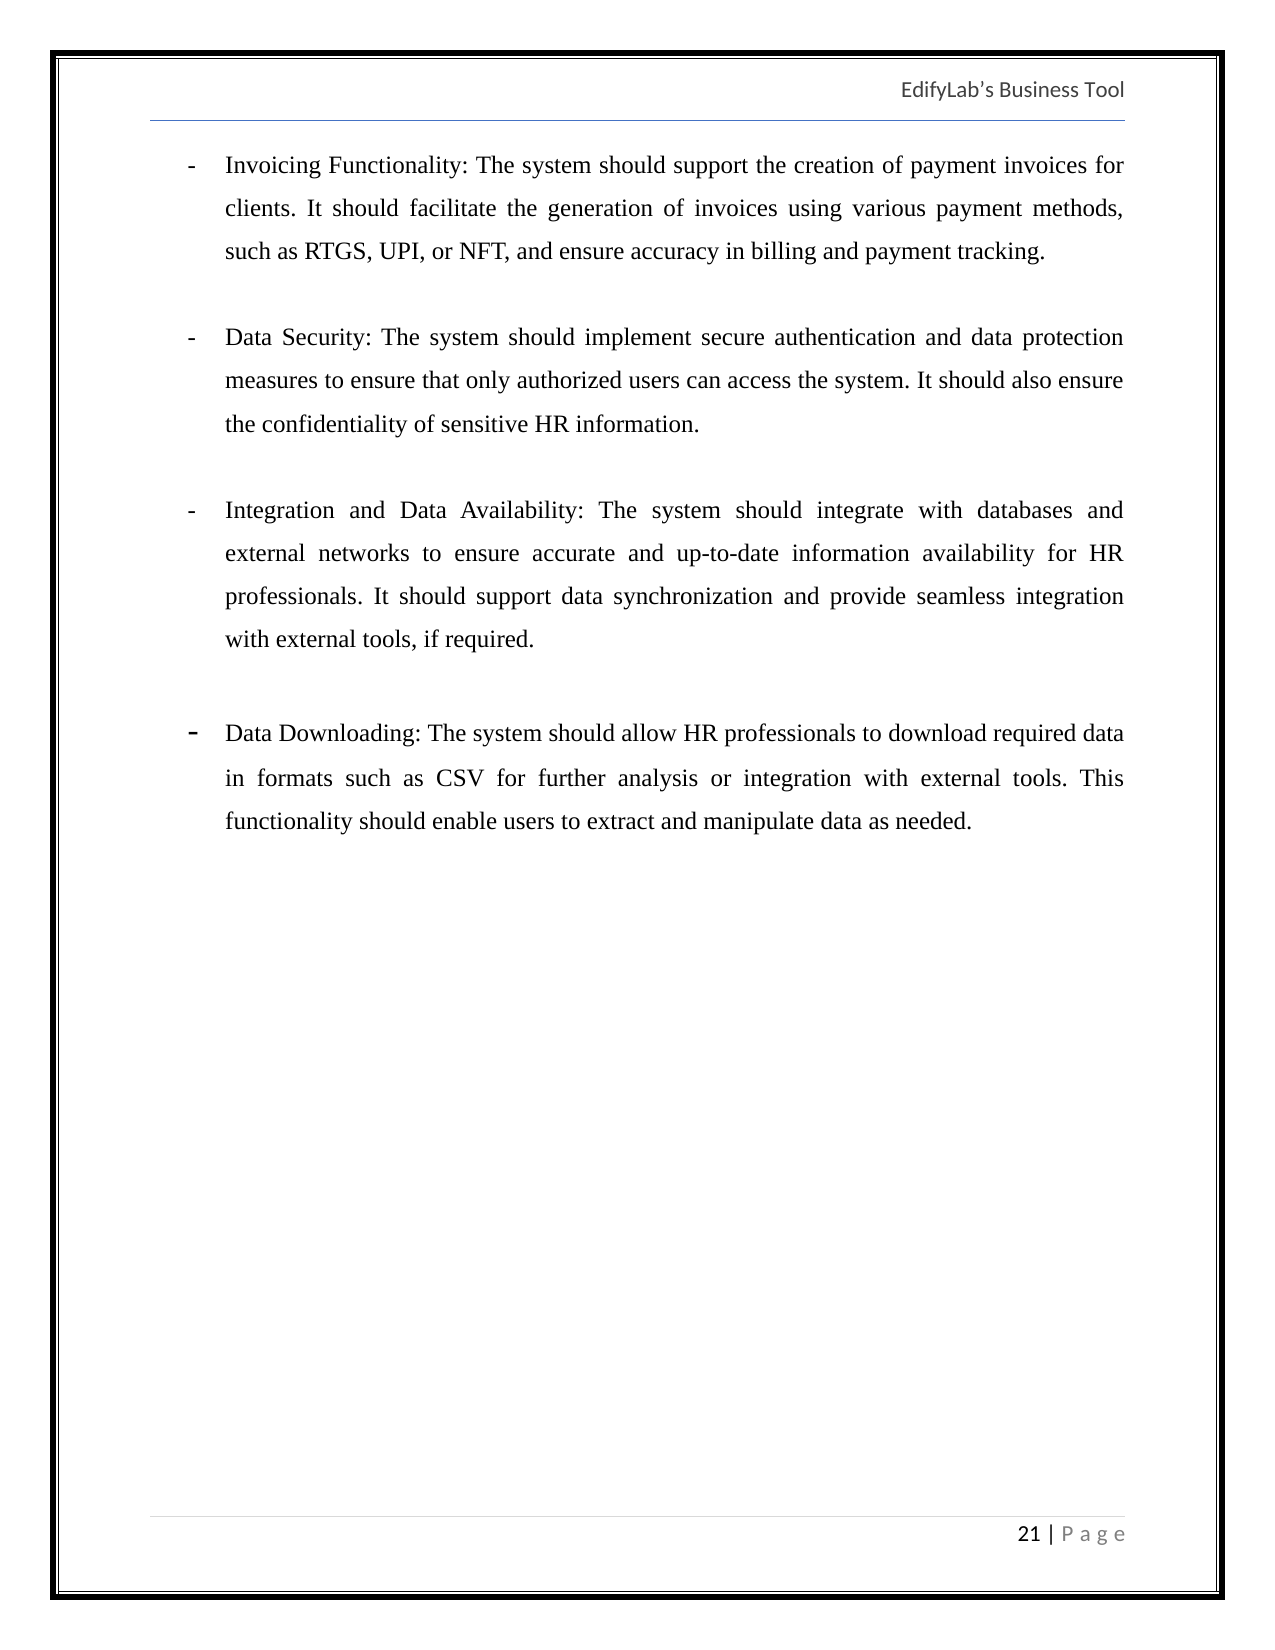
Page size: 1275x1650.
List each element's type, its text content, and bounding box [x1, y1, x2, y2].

list Invoicing Functionality: The system should support the creation of payment invoices for clients. It should facilitate the generation of invoices using various payment methods, such as RTGS, UPI, or NFT, and ensure accuracy in billing and payment tracking. [187, 150, 1125, 265]
list Integration and Data Availability: The system should integrate with databases and external networks to ensure accurate and up-to-date information availability for HR professionals. It should support data synchronization and provide seamless integration with external tools, if required. [187, 495, 1125, 653]
list Data Downloading: The system should allow HR professionals to download required data in formats such as CSV for further analysis or integration with external tools. This functionality should enable users to extract and manipulate data as needed. [187, 711, 1125, 835]
list Data Security: The system should implement secure authentication and data protection measures to ensure that only authorized users can access the system. It should also ensure the confidentiality of sensitive HR information. [187, 322, 1125, 437]
